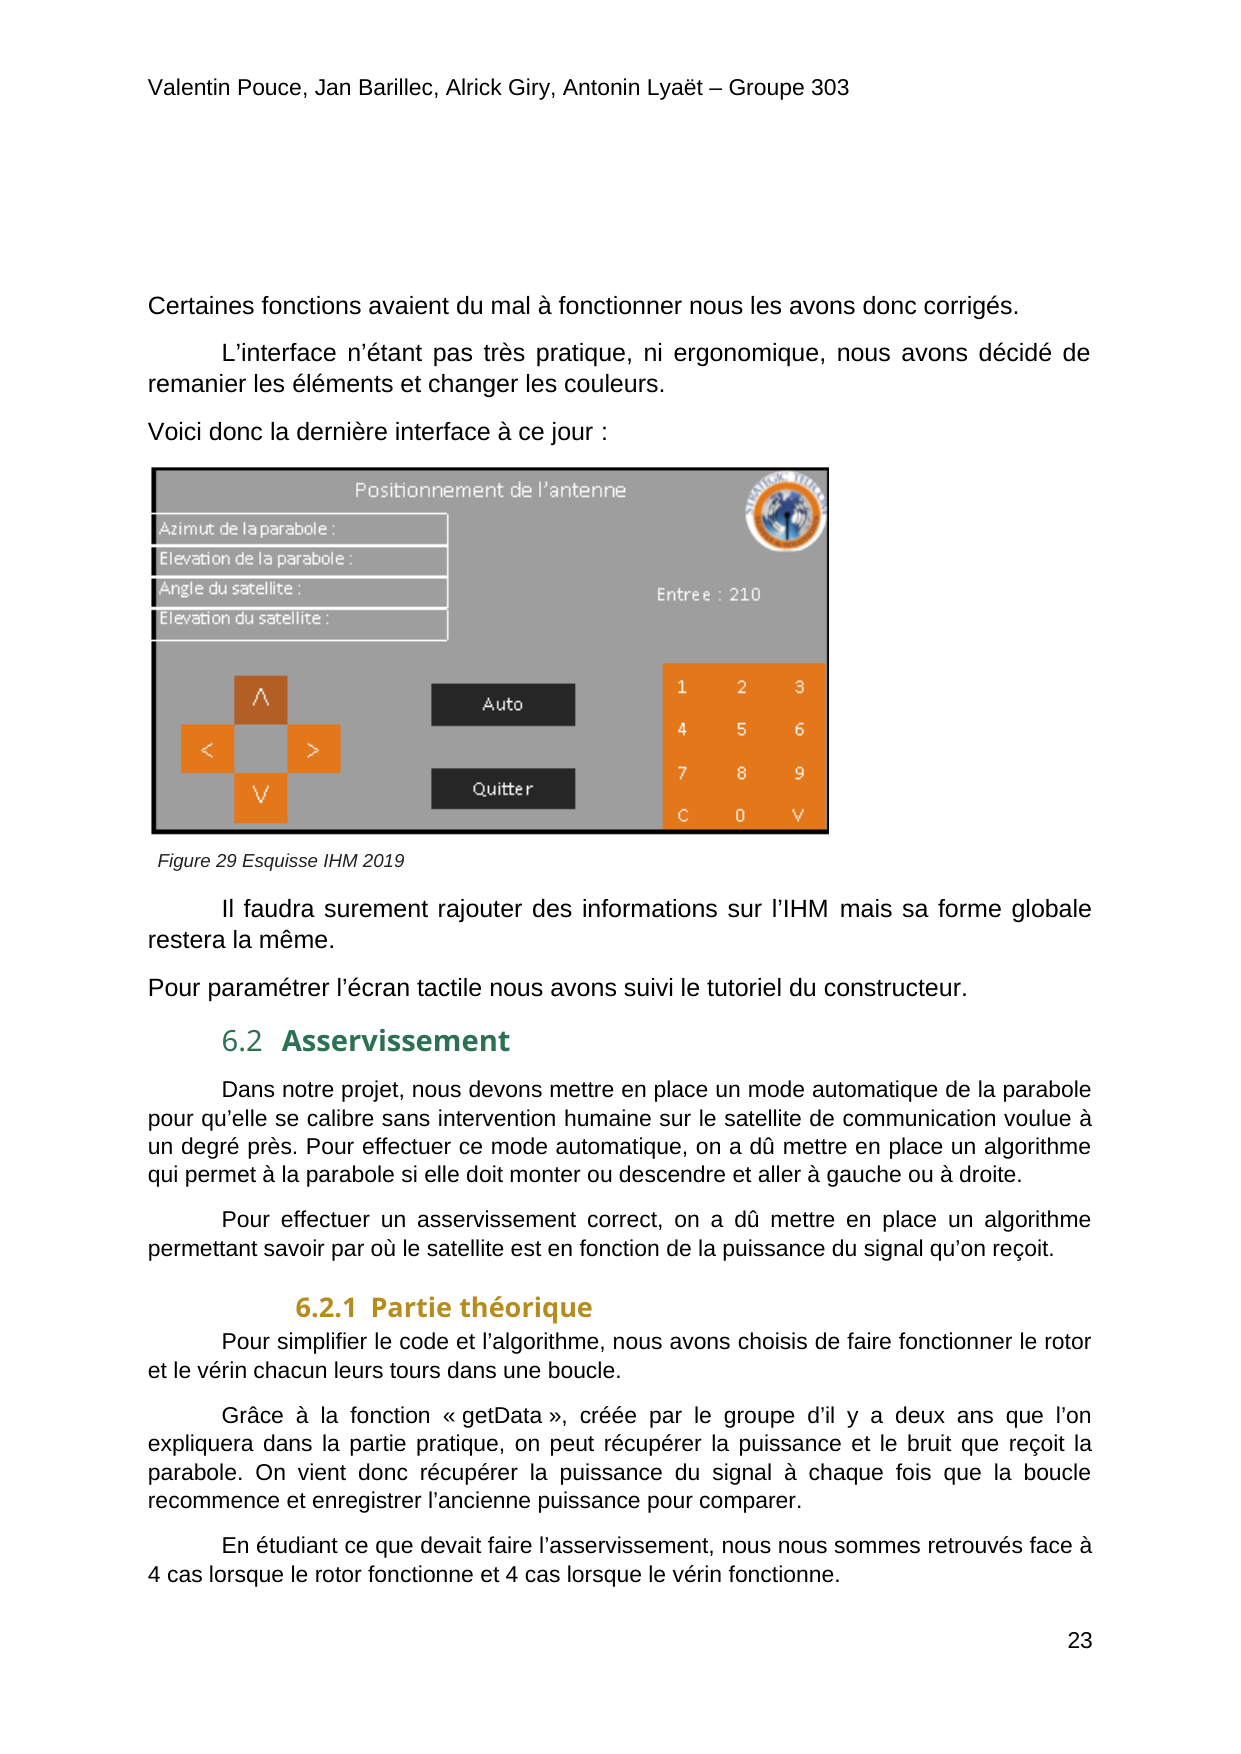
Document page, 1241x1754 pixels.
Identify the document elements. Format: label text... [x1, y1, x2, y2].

text Pour simplifier le code et l’algorithme, nous avons choisis de faire fonctionner le rotor et le vérin chacun leurs tours dans une boucle. [148, 1328, 1093, 1383]
picture [147, 466, 829, 844]
text Pour effectuer un asservissement correct, on a dû mettre en place un algorithme permettant savoir par où le satellite est en fonction de la puissance du signal qu’on reçoit. [148, 1206, 1093, 1261]
subtitle Partie théorique [295, 1288, 1093, 1325]
text Voici donc la dernière interface à ce jour : [148, 417, 1093, 446]
text Dans notre projet, nous devons mettre en place un mode automatique de la parabole pour qu’elle se calibre sans intervention humaine sur le satellite de communication voulue à un degré près. Pour effectuer ce mode automatique, on a dû mettre en place un algorithme qui permet à la parabole si elle doit monter ou descendre et aller à gauche ou à droite. [148, 1076, 1093, 1188]
text Pour paramétrer l’écran tactile nous avons suivi le tutoriel du constructeur. [148, 973, 1093, 1002]
text Certaines fonctions avaient du mal à fonctionner nous les avons donc corrigés. [148, 291, 1093, 319]
text Grâce à la fonction « getData », créée par le groupe d’il y a deux ans que l’on expliquera dans la partie pratique, on peut récupérer la puissance et le bruit que reçoit la parabole. On vient donc récupérer la puissance du signal à chaque fois que la boucle recommence et enregistrer l’ancienne puissance pour comparer. [148, 1402, 1093, 1513]
text Il faudra surement rajouter des informations sur l’IHM mais sa forme globale restera la même. [148, 894, 1093, 954]
text L’interface n’étant pas très pratique, ni ergonomique, nous avons décidé de remanier les éléments et changer les couleurs. [148, 338, 1093, 398]
subtitle Asservissement [221, 1021, 1093, 1060]
text En étudiant ce que devait faire l’asservissement, nous nous sommes retrouvés face à 4 cas lorsque le rotor fonctionne et 4 cas lorsque le vérin fonctionne. [148, 1532, 1093, 1587]
